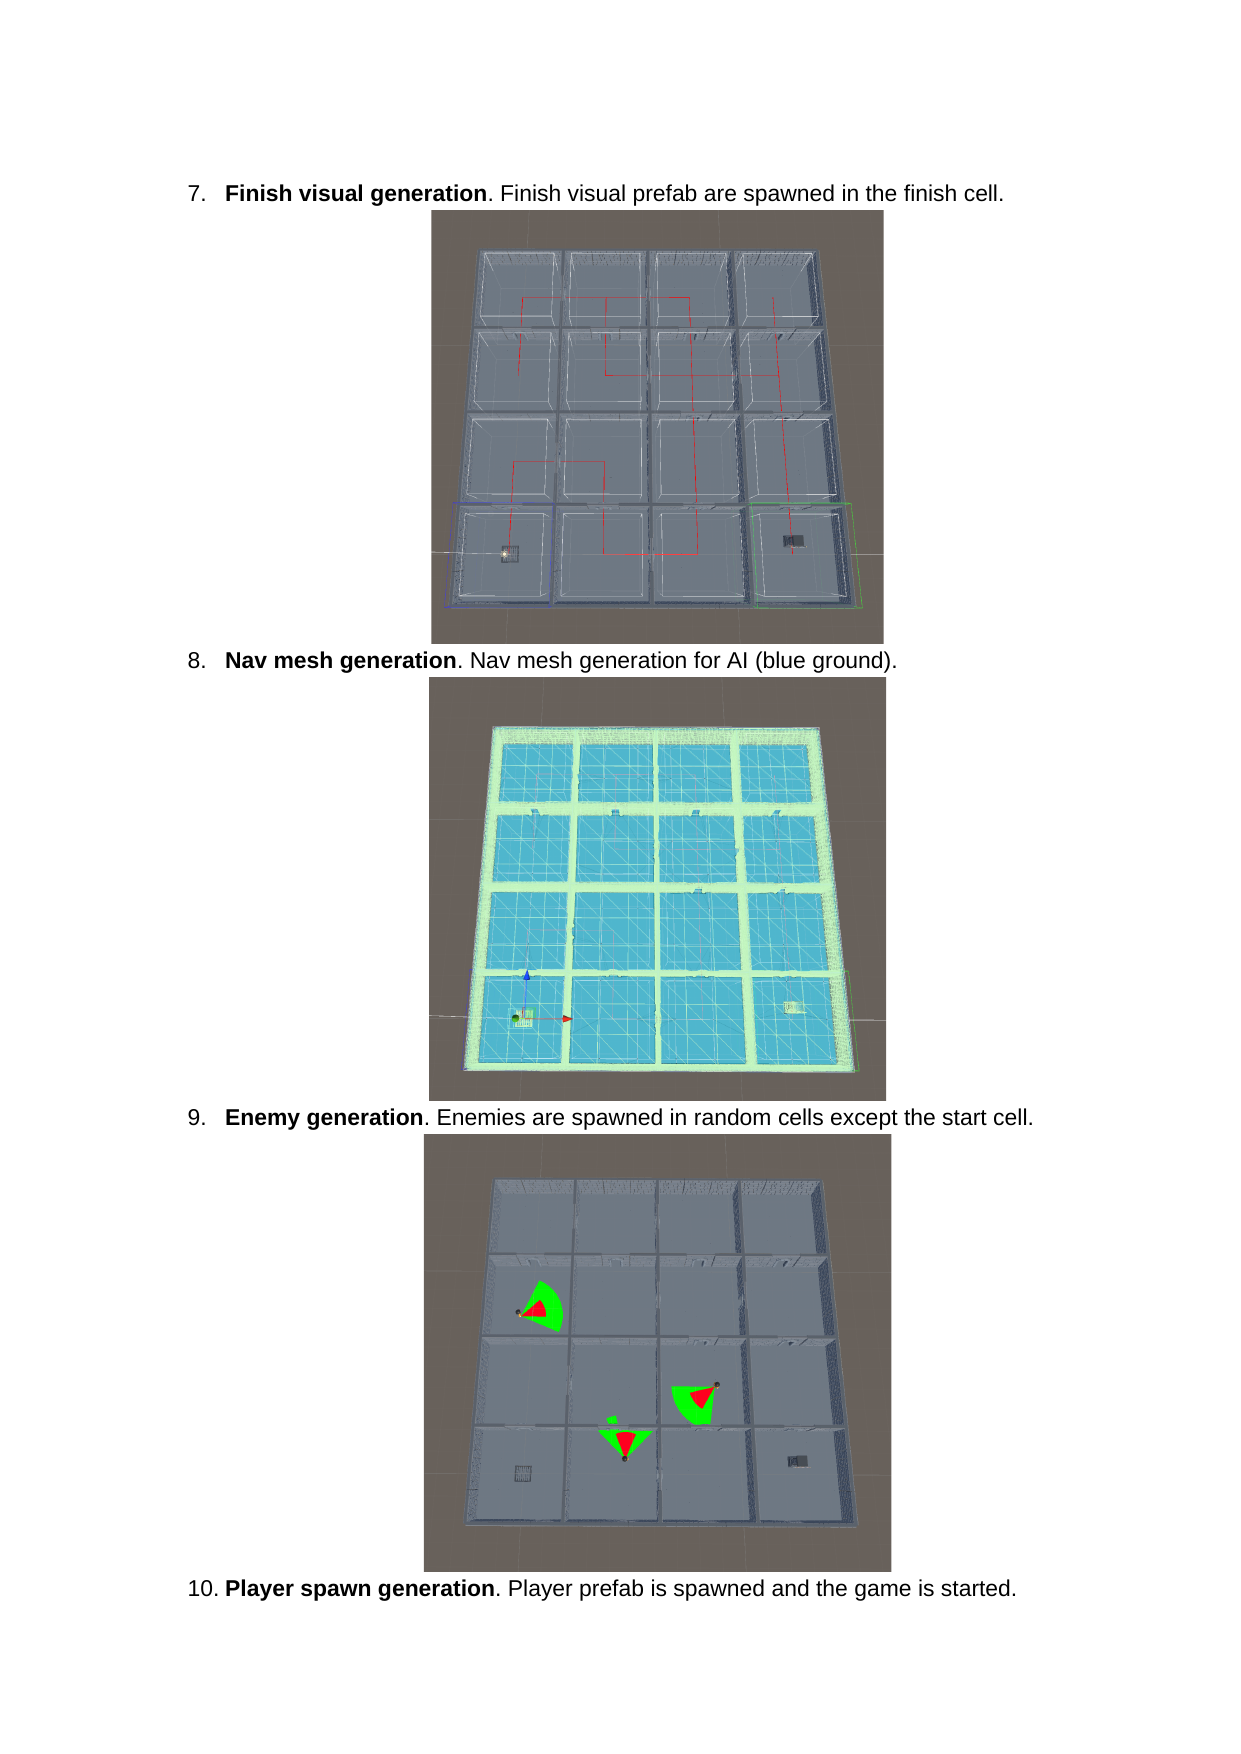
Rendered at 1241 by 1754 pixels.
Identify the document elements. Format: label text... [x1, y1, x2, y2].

list Finish visual generation. Finish visual prefab are spawned in the finish cell. [187, 180, 1090, 207]
list Nav mesh generation. Nav mesh generation for AI (blue ground). [187, 647, 1090, 674]
picture [429, 677, 887, 1101]
list Enemy generation. Enemies are spawned in random cells except the start cell. [187, 1104, 1090, 1131]
picture [431, 210, 884, 644]
picture [423, 1134, 892, 1572]
list Player spawn generation. Player prefab is spawned and the game is started. [187, 1575, 1090, 1602]
